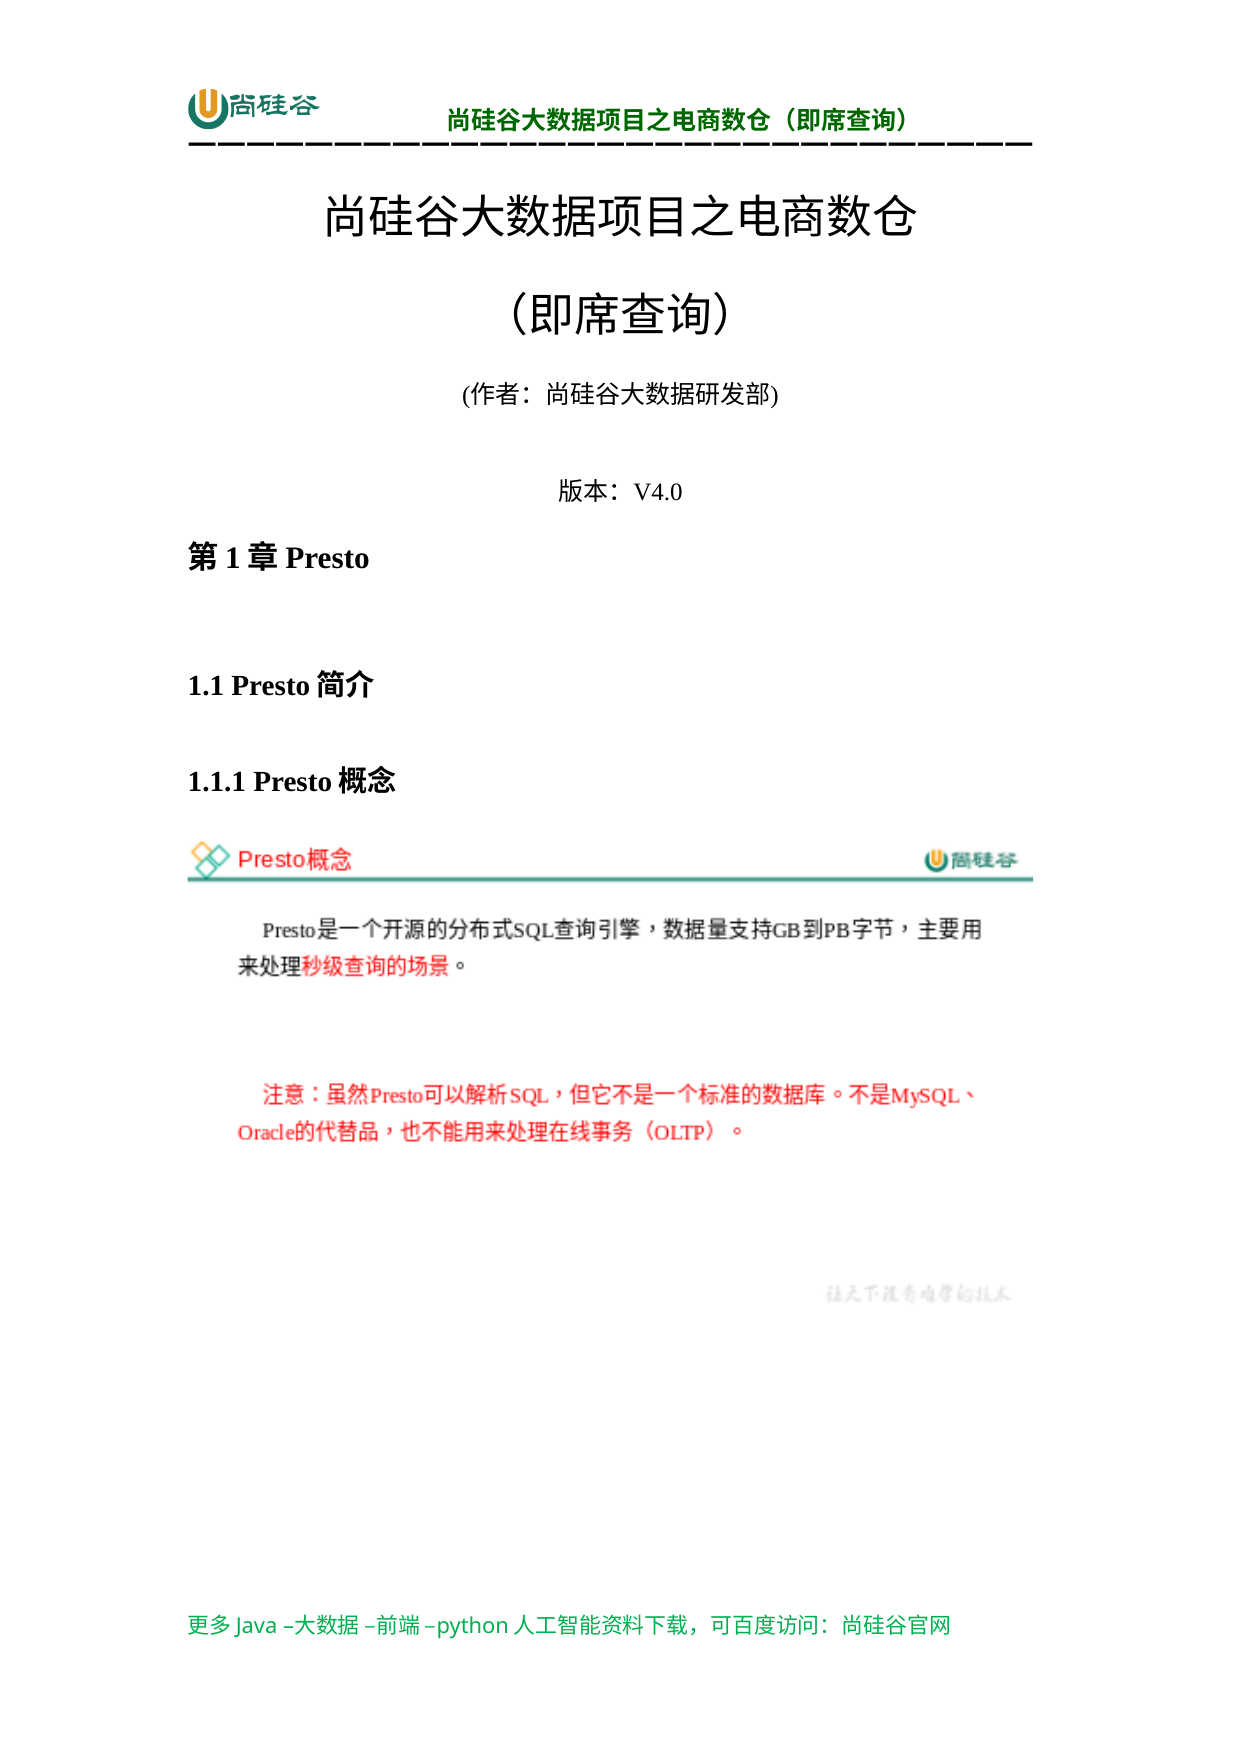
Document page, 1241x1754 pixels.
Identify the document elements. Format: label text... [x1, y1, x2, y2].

text 尚硅谷大数据项目之电商数仓 [187, 165, 1053, 262]
subtitle 1.1.1 Presto概念 [187, 746, 1053, 811]
subtitle 第1章 Presto [187, 522, 1053, 587]
text (作者：尚硅谷大数据研发部) [187, 360, 1053, 425]
picture [187, 88, 321, 130]
text （即席查询） [187, 262, 1053, 360]
subtitle 1.1 Presto简介 [187, 651, 1053, 716]
text 版本：V4.0 [187, 457, 1053, 522]
